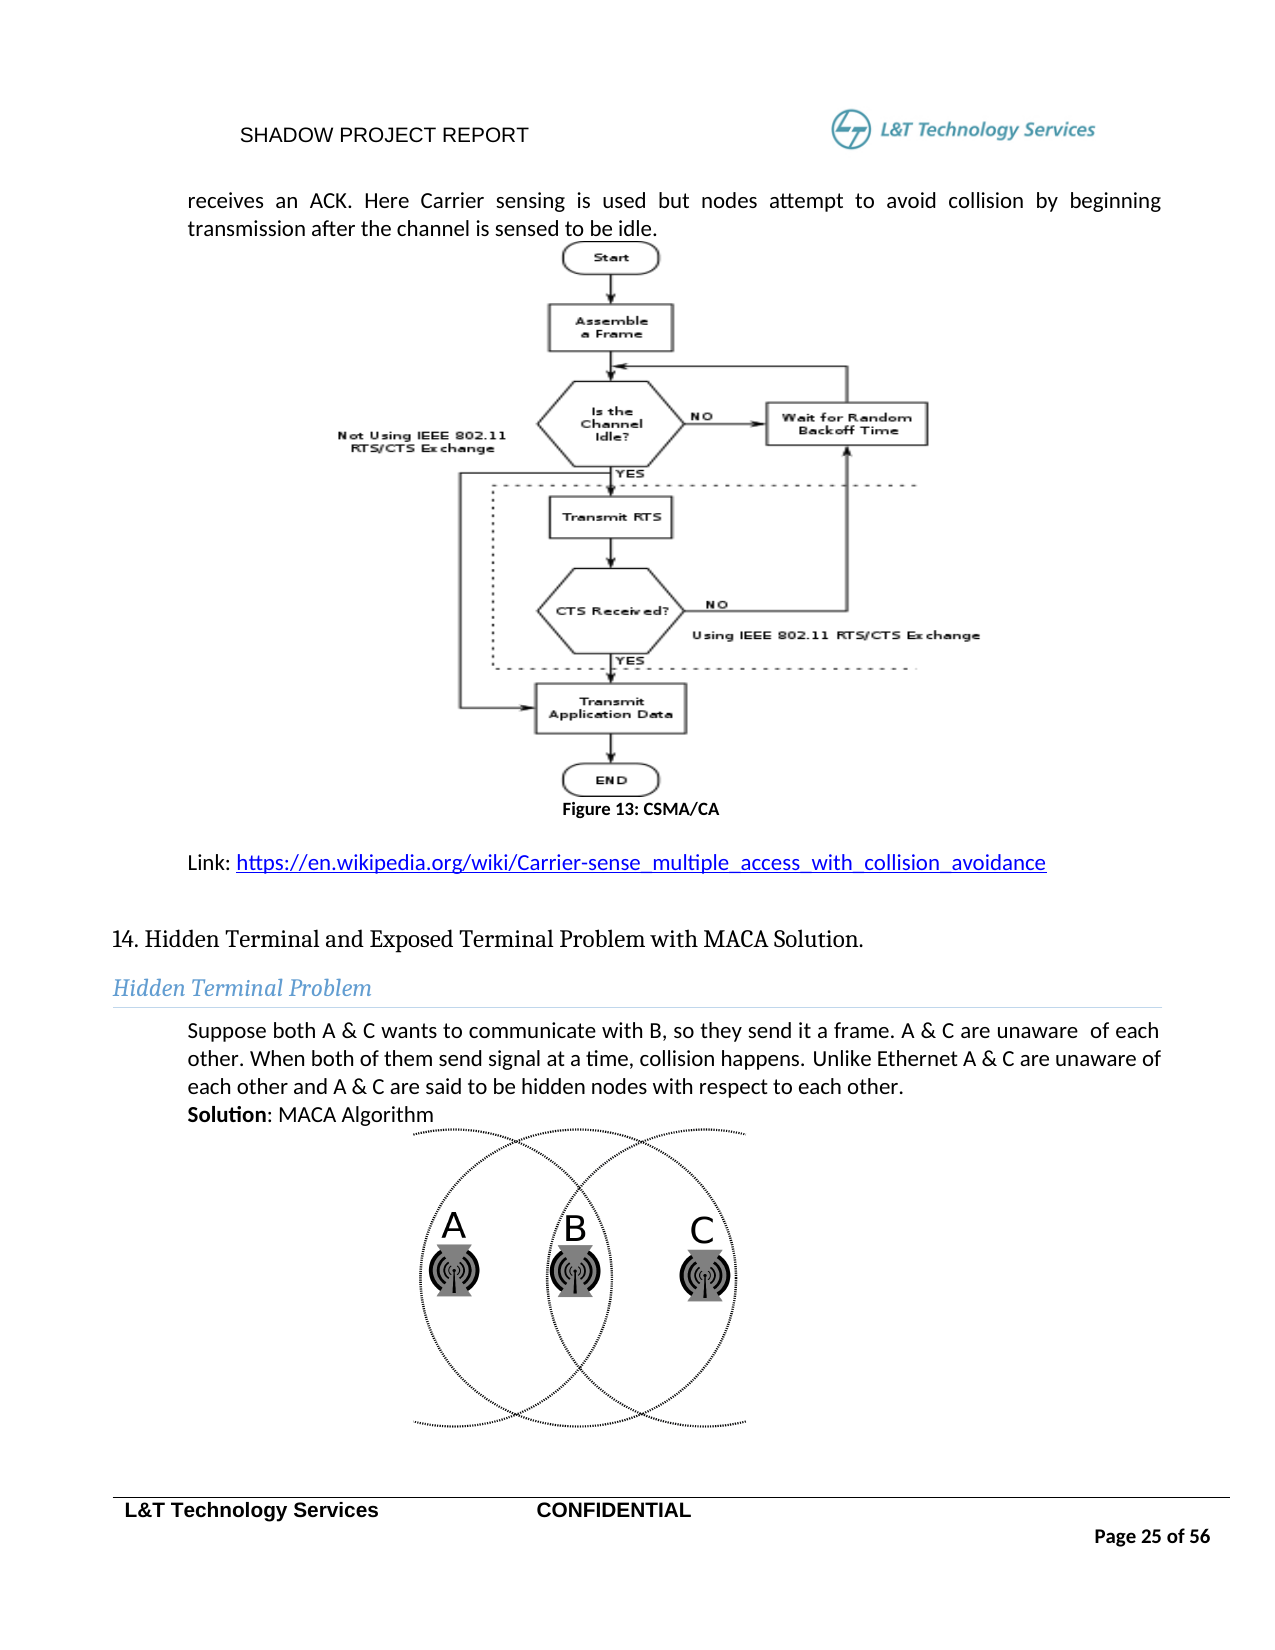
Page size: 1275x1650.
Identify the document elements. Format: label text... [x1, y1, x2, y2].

text Suppose both A & C wants to communicate with B, so they send it a frame. A & C are unaware of each other. When both of them send signal at a time, collision happens. Unlike Ethernet A & C are unaware of each other and A & C are said to be hidden nodes with respect to each other. [187, 1016, 1162, 1100]
subtitle 14. Hidden Terminal and Exposed Terminal Problem with MACA Solution. [112, 924, 1162, 953]
text Solution: MACA Algorithm [187, 1100, 1162, 1128]
picture [829, 98, 1097, 162]
text Link: https://en.wikipedia.org/wiki/Carrier-sense_multiple_access_with_collision_avoidance [187, 848, 1162, 876]
subtitle Hidden Terminal Problem [112, 974, 1162, 1008]
